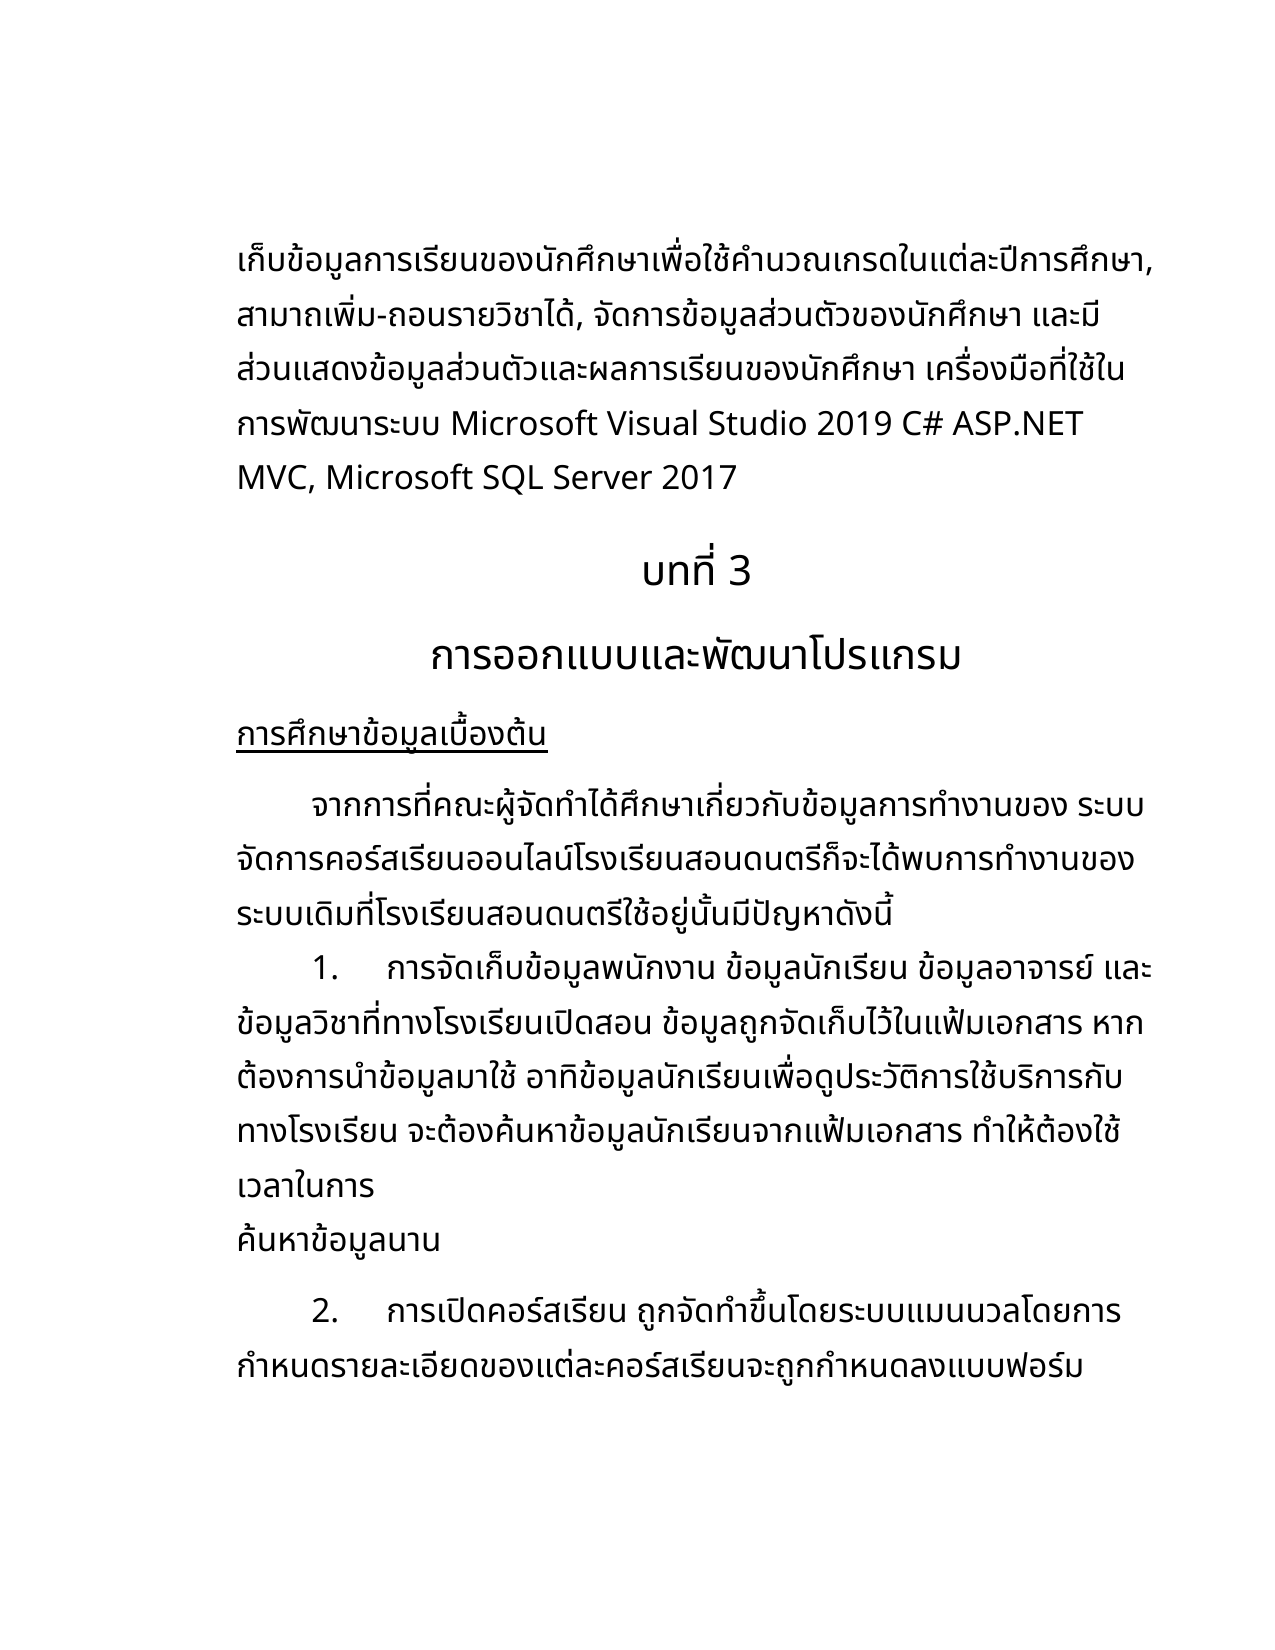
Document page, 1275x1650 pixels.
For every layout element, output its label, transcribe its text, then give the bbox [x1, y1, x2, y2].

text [236, 1287, 1157, 1392]
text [236, 236, 1157, 499]
text การออกแบบและพัฒนาโปรแกรม [236, 625, 1157, 688]
text บทที่ 3 [236, 540, 1157, 604]
text การศึกษาข้อมูลเบื้องต้น [236, 710, 1157, 760]
text จากการที่คณะผู้จัดทำได้ศึกษาเกี่ยวกับข้อมูลการทำงานของ ระบบจัดการคอร์สเรียนออนไลน์โรงเรียนสอนดนตรีก็จะได้พบการทำงานของระบบเดิมที่โรงเรียนสอนดนตรีใช้อยู่นั้นมีปัญหาดังนี้ [236, 781, 1157, 940]
text 1. การจัดเก็บข้อมูลพนักงาน ข้อมูลนักเรียน ข้อมูลอาจารย์ และข้อมูลวิชาที่ทางโรงเรียนเปิดสอน ข้อมูลถูกจัดเก็บไว้ในแฟ้มเอกสาร หากต้องการนำข้อมูลมาใช้ อาทิข้อมูลนักเรียนเพื่อดูประวัติการใช้บริการกับทางโรงเรียน จะต้องค้นหาข้อมูลนักเรียนจากแฟ้มเอกสาร ทำให้ต้องใช้เวลาในการ ค้นหาข้อมูลนาน [236, 944, 1157, 1267]
